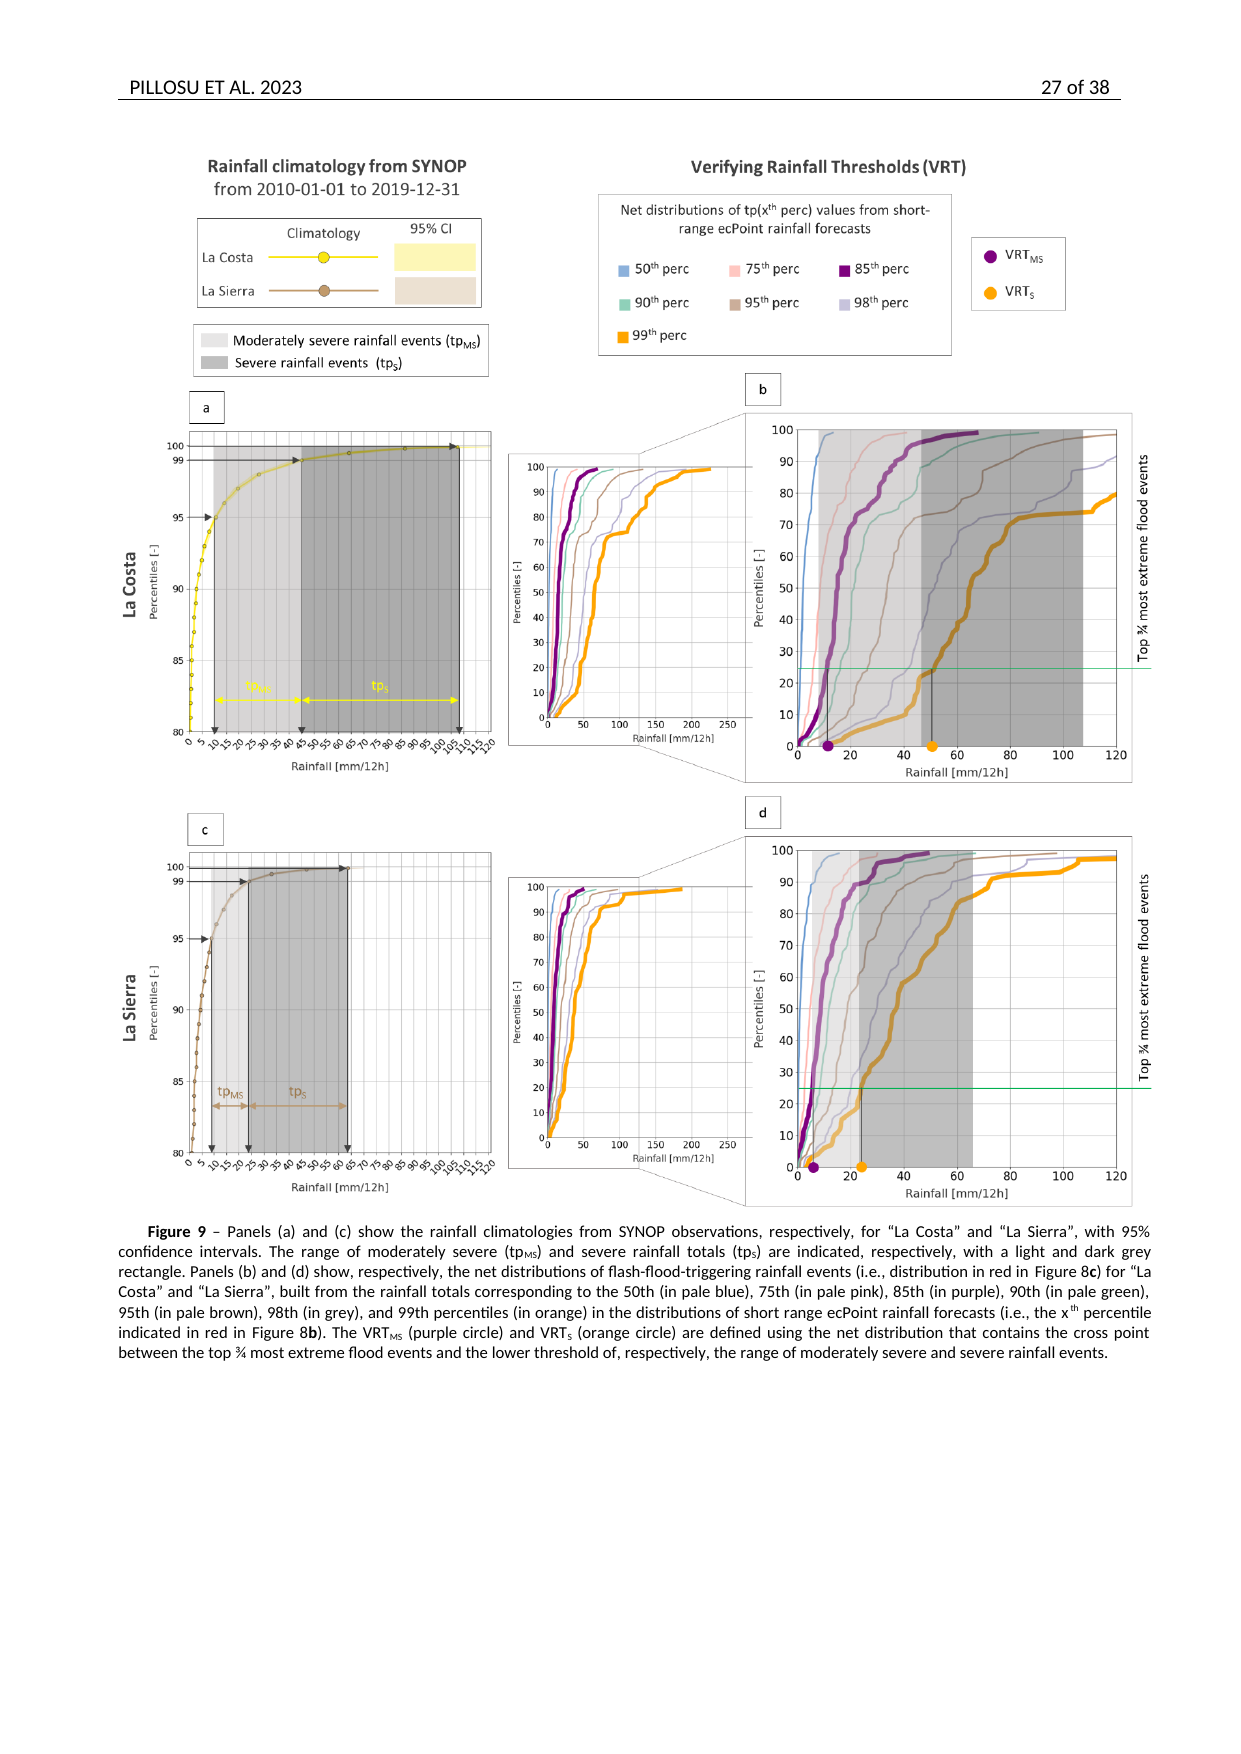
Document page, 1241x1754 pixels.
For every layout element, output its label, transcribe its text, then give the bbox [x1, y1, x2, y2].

picture [118, 151, 1152, 1215]
text Figure 9 – Panels (a) and (c) show the rainfall climatologies from SYNOP observations, respectively, for “La Costa” and “La Sierra”, with 95% confidence intervals. The range of moderately severe (tpMS) and severe rainfall totals (tpS) are indicated, respectively, with a light and dark grey rectangle. Panels (b) and (d) show, respectively, the net distributions of flash-flood-triggering rainfall events (i.e., distribution in red in Figure 8c) for “La Costa” and “La Sierra”, built from the rainfall totals corresponding to the 50th (in pale blue), 75th (in pale pink), 85th (in purple), 90th (in pale green), 95th (in pale brown), 98th (in grey), and 99th percentiles (in orange) in the distributions of short range ecPoint rainfall forecasts (i.e., the xth percentile indicated in red in Figure 8b). The VRTMS (purple circle) and VRTS (orange circle) are defined using the net distribution that contains the cross point between the top ¾ most extreme flood events and the lower threshold of, respectively, the range of moderately severe and severe rainfall events. [118, 1221, 1152, 1363]
